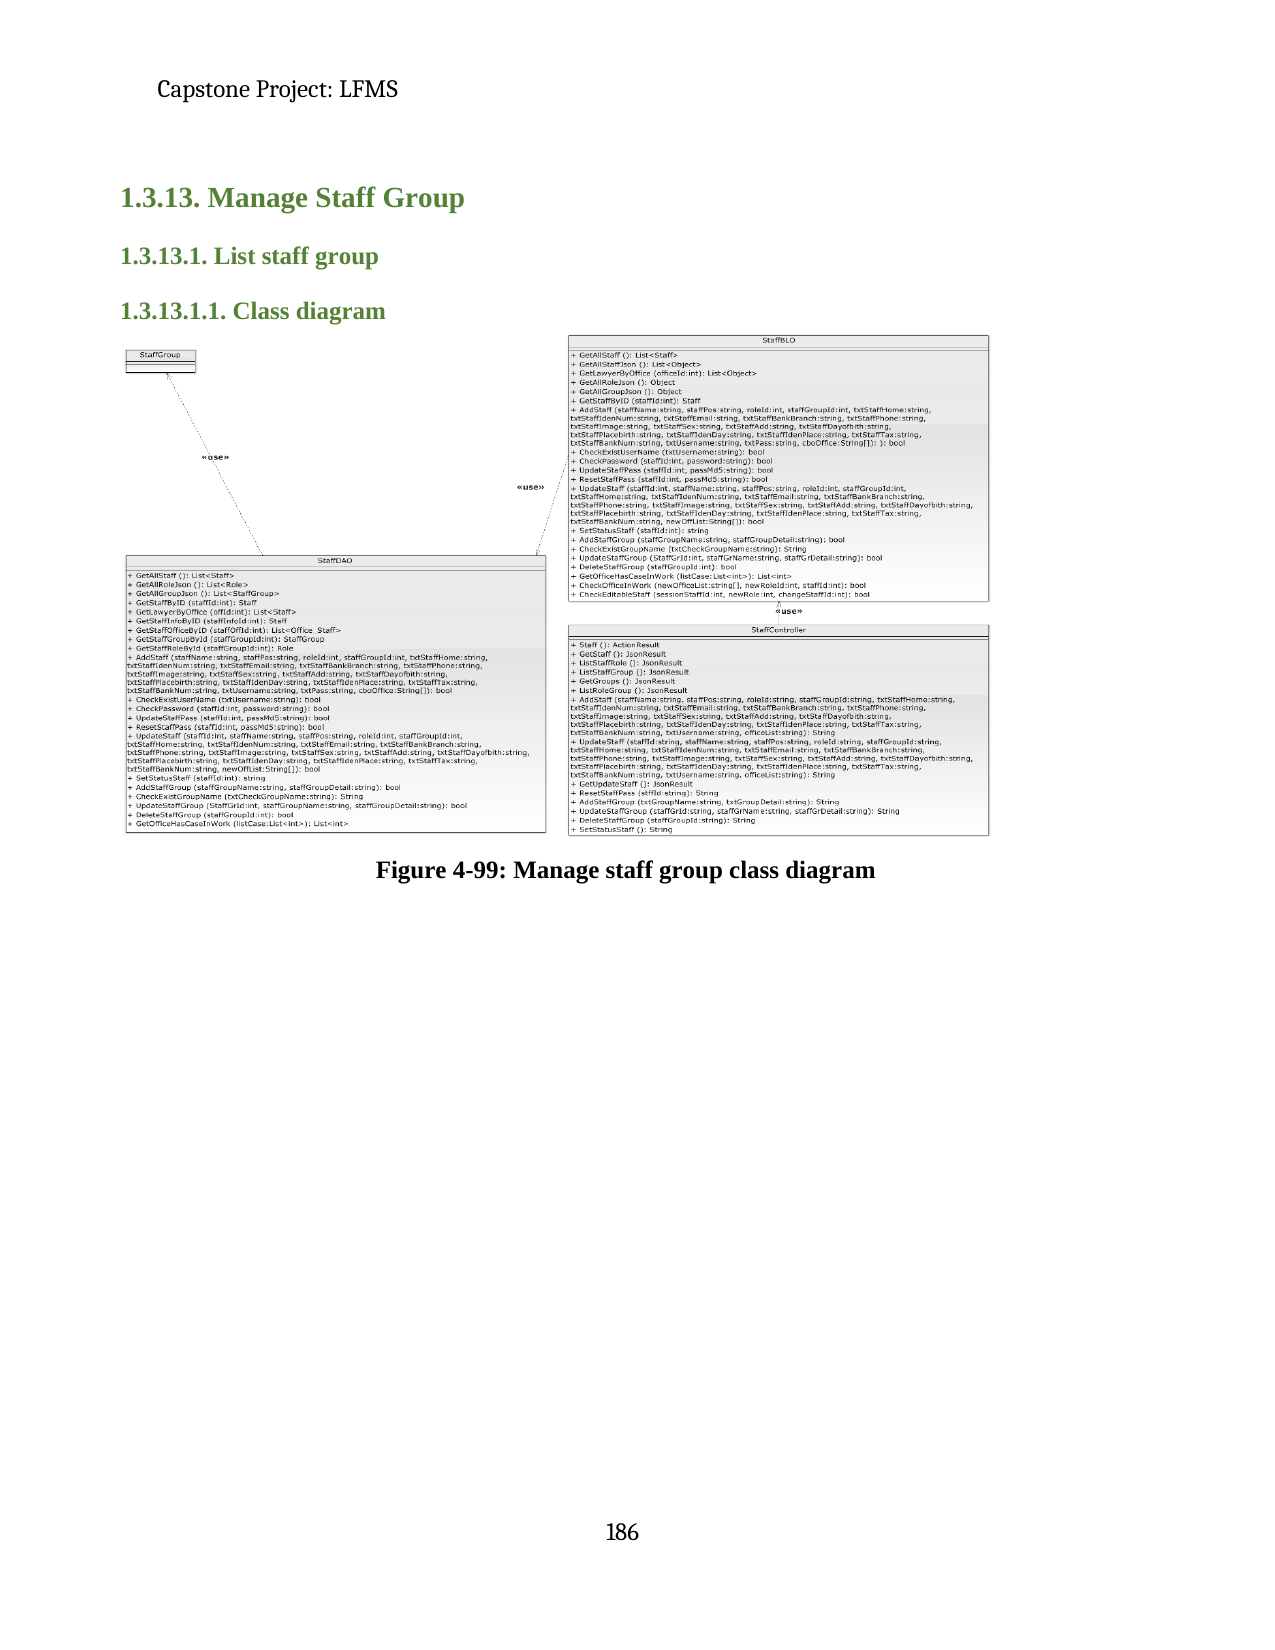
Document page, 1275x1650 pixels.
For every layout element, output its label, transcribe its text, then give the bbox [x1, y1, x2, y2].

text Figure 4-99: Manage staff group class diagram [157, 856, 1087, 884]
subtitle List staff group [120, 241, 1087, 270]
subtitle Manage Staff Group [120, 180, 1087, 213]
picture [120, 330, 994, 840]
